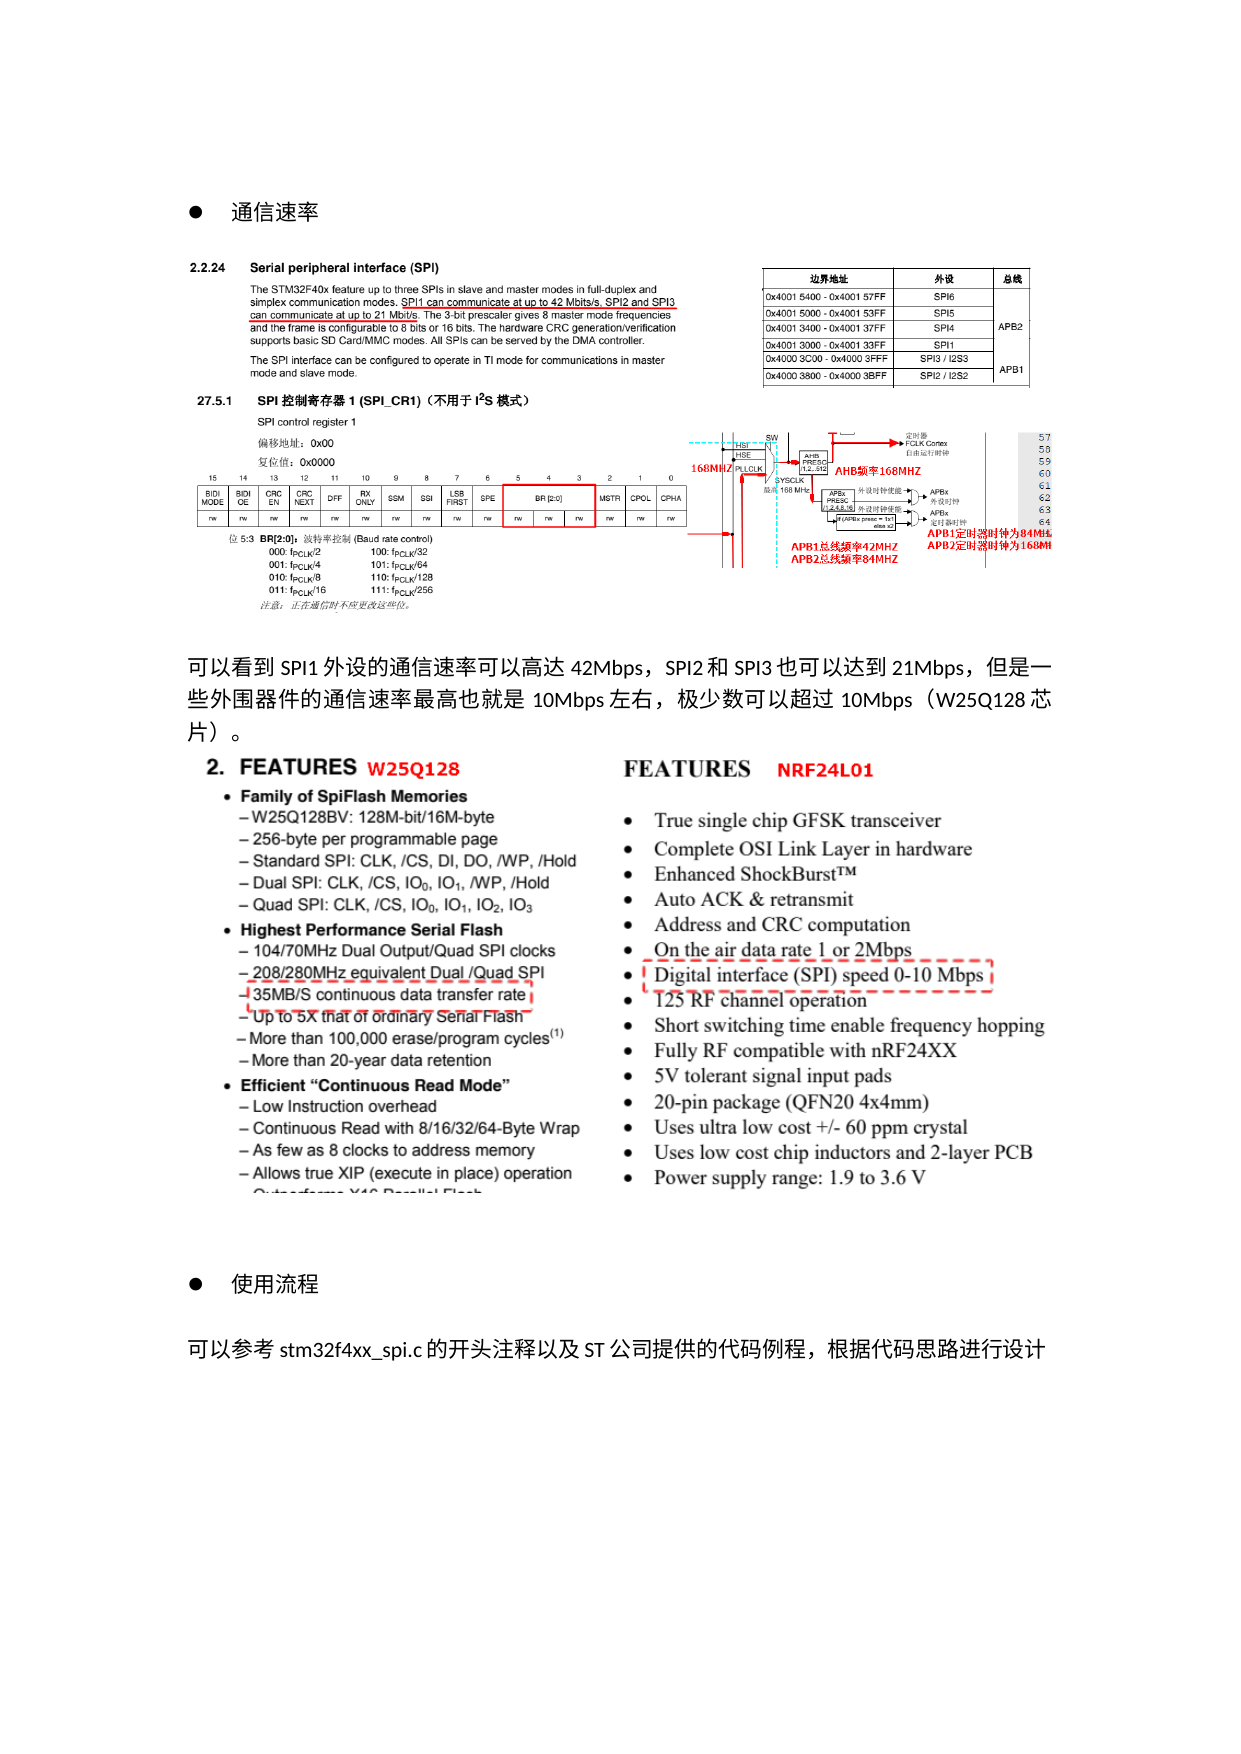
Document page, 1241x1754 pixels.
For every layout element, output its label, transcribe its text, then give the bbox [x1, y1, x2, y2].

list 可以参考stm32f4xx_spi.c的开头注释以及ST公司提供的代码例程，根据代码思路进行设计 [187, 1332, 1053, 1364]
list 通信速率 [187, 194, 1053, 227]
picture [187, 747, 1053, 1193]
list 可以看到SPI1外设的通信速率可以高达42Mbps，SPI2和SPI3也可以达到21Mbps，但是一些外围器件的通信速率最高也就是10Mbps左右，极少数可以超过10Mbps（W25Q128芯片）。 [187, 649, 1053, 747]
list 使用流程 [187, 1267, 1053, 1299]
picture [187, 259, 1052, 614]
